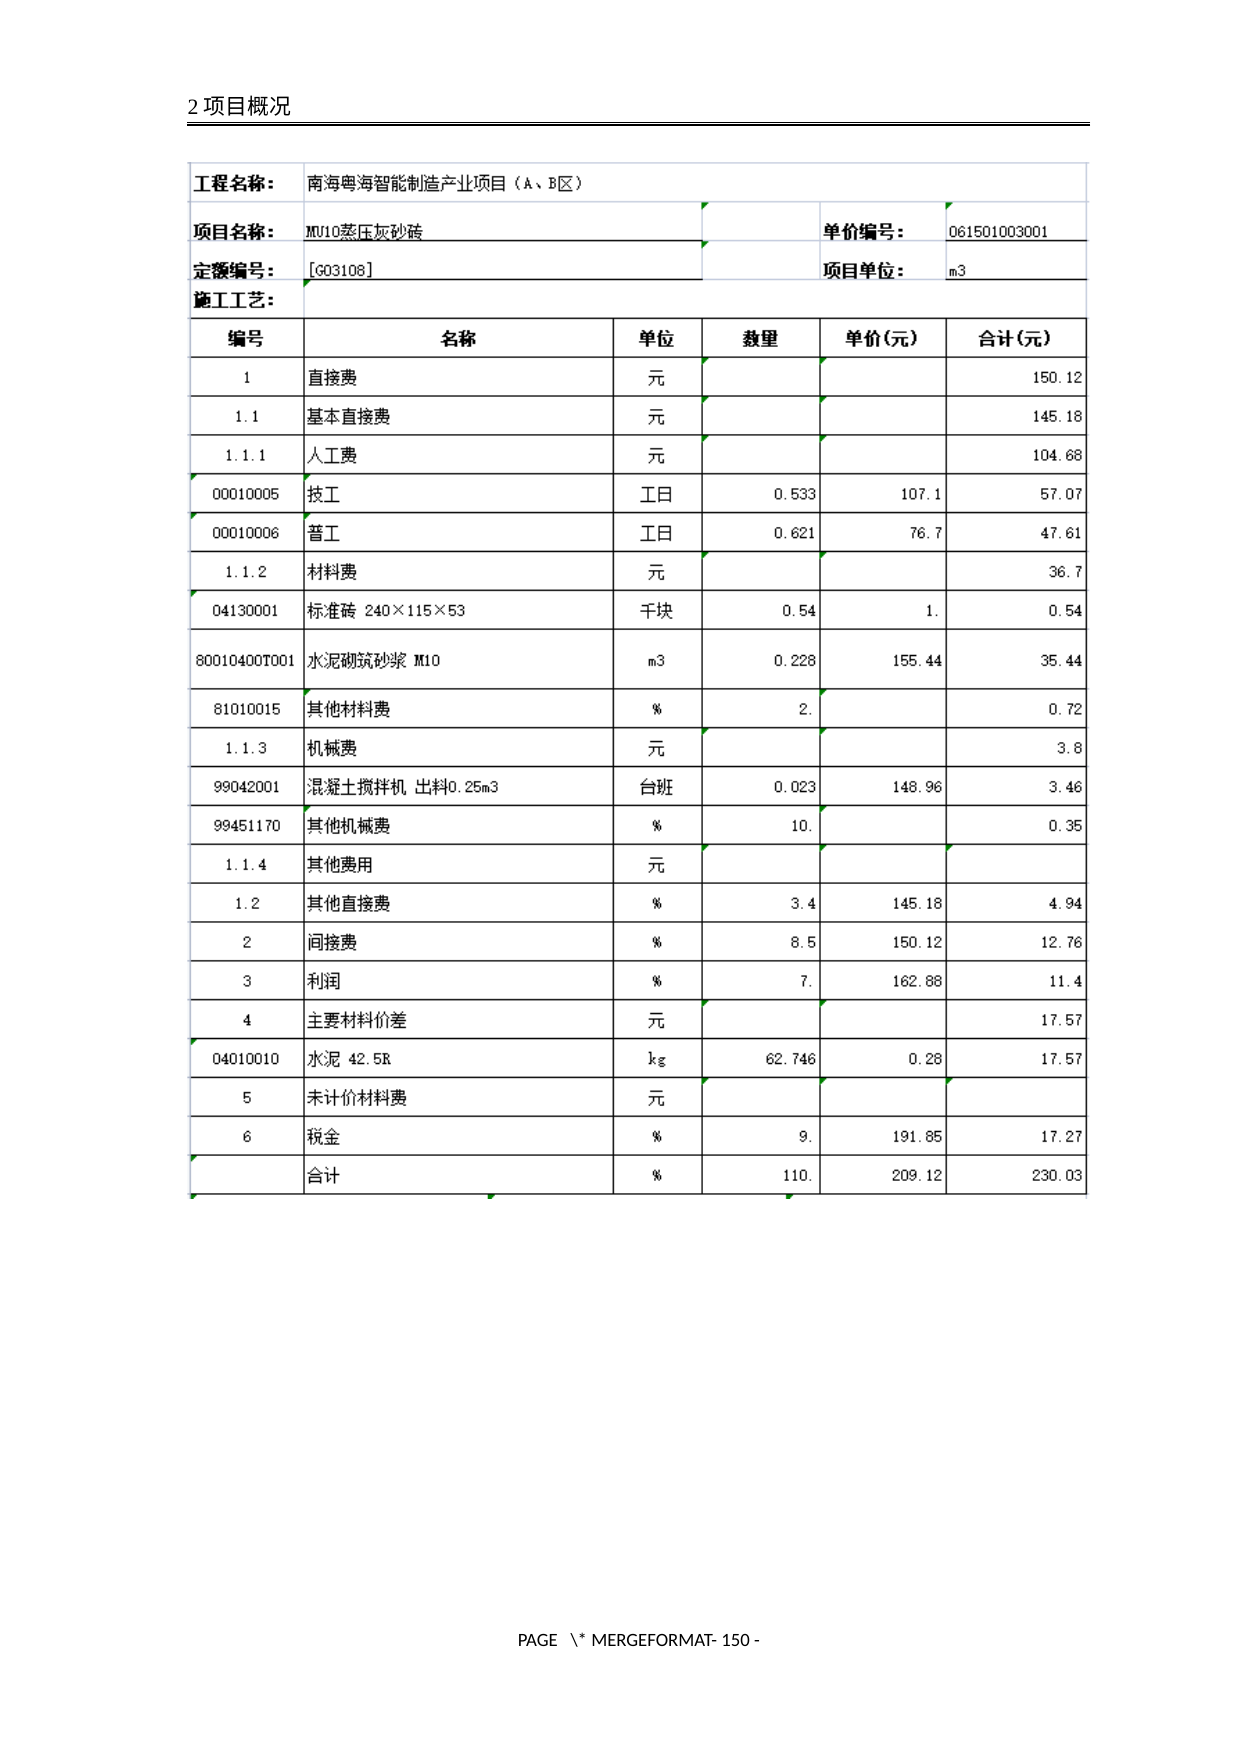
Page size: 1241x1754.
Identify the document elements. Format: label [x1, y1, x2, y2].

picture [187, 162, 1090, 1199]
